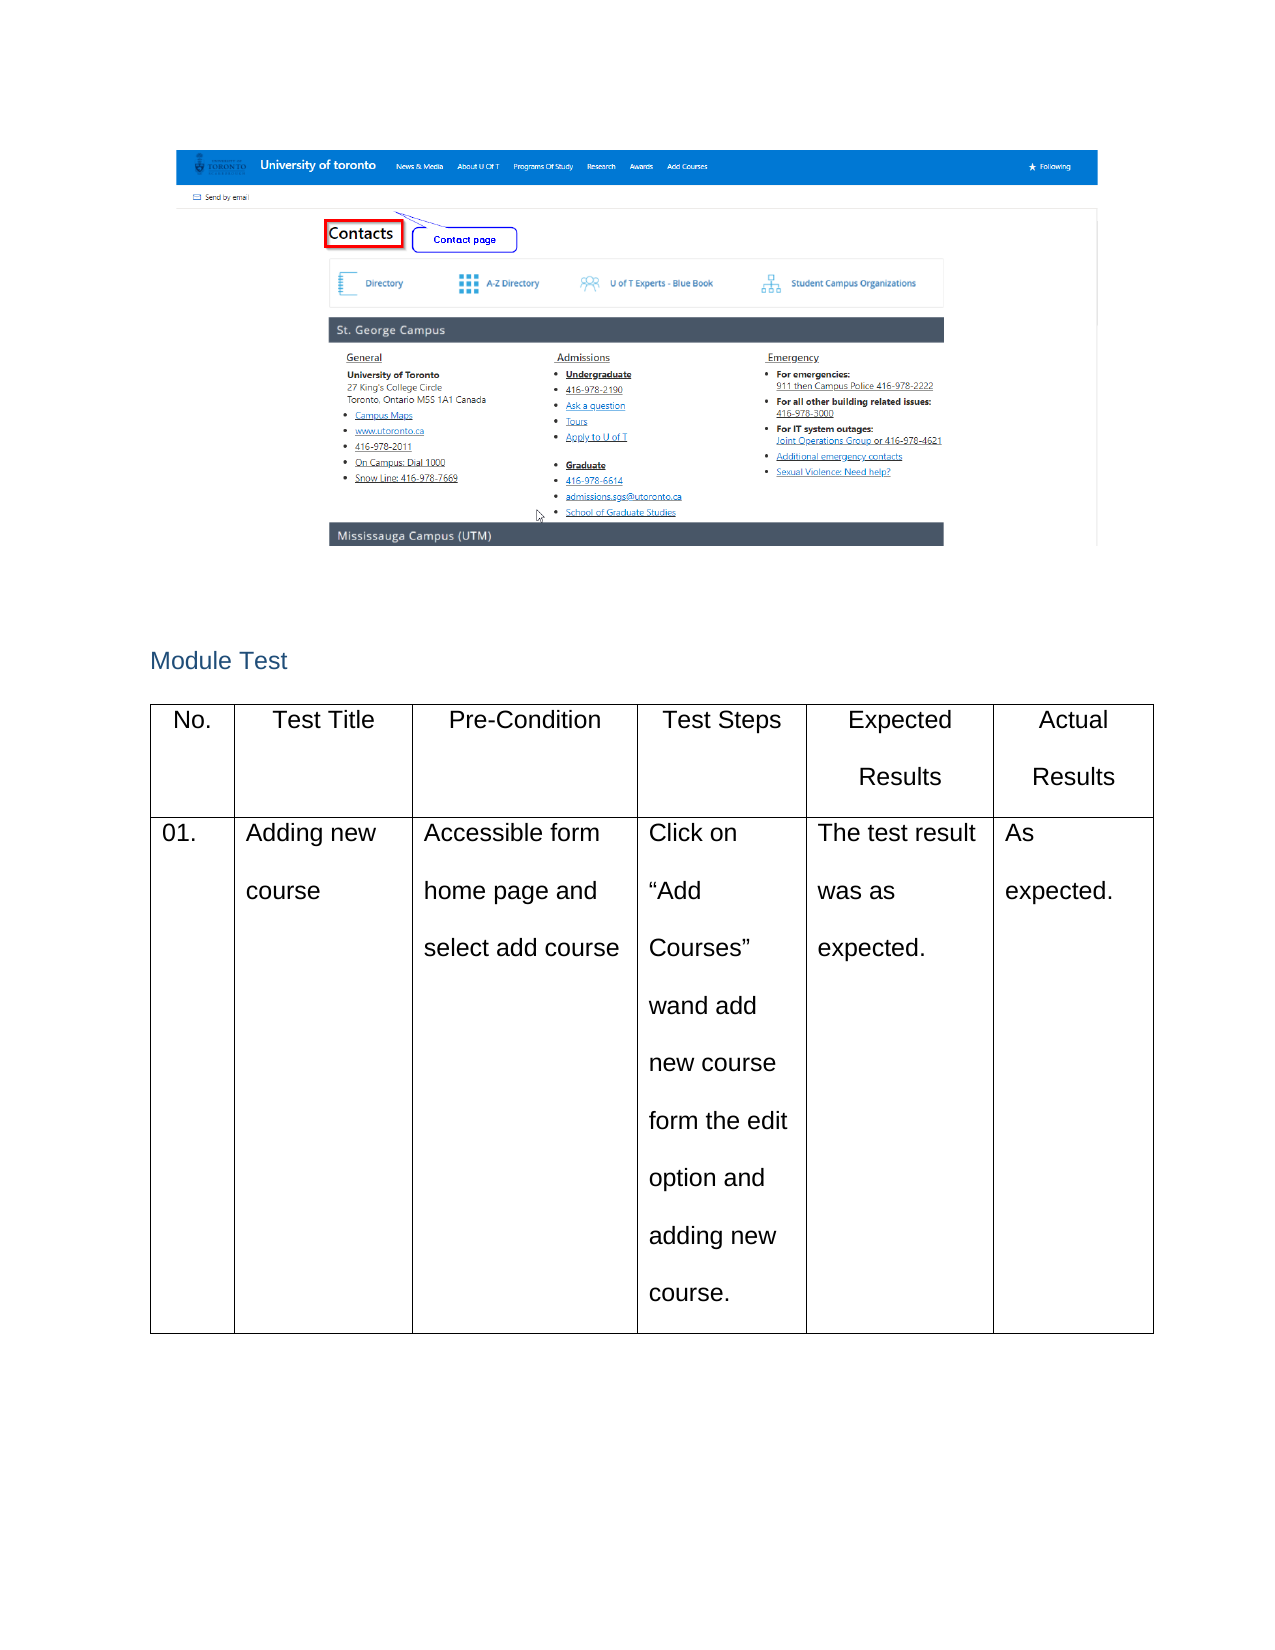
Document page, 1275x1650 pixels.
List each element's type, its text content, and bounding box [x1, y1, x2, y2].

table_cell As expected. [994, 818, 1153, 1333]
table_cell Click on “Add Courses” wand add new course form the edit option and adding new course. [638, 818, 806, 1333]
table_header Test Title [235, 705, 412, 817]
subtitle Module Test [150, 646, 1125, 675]
table_cell 01. [151, 818, 234, 1333]
table_cell Accessible form home page and select add course [413, 818, 637, 1333]
table_header Expected Results [807, 705, 993, 817]
table_header Test Steps [638, 705, 806, 817]
table_header Actual Results [994, 705, 1153, 817]
picture [176, 150, 1098, 546]
table_header No. [151, 705, 234, 817]
table_cell [150, 150, 1124, 572]
table_cell Adding new course [235, 818, 412, 1333]
table_header Pre-Condition [413, 705, 637, 817]
table_cell The test result was as expected. [807, 818, 993, 1333]
